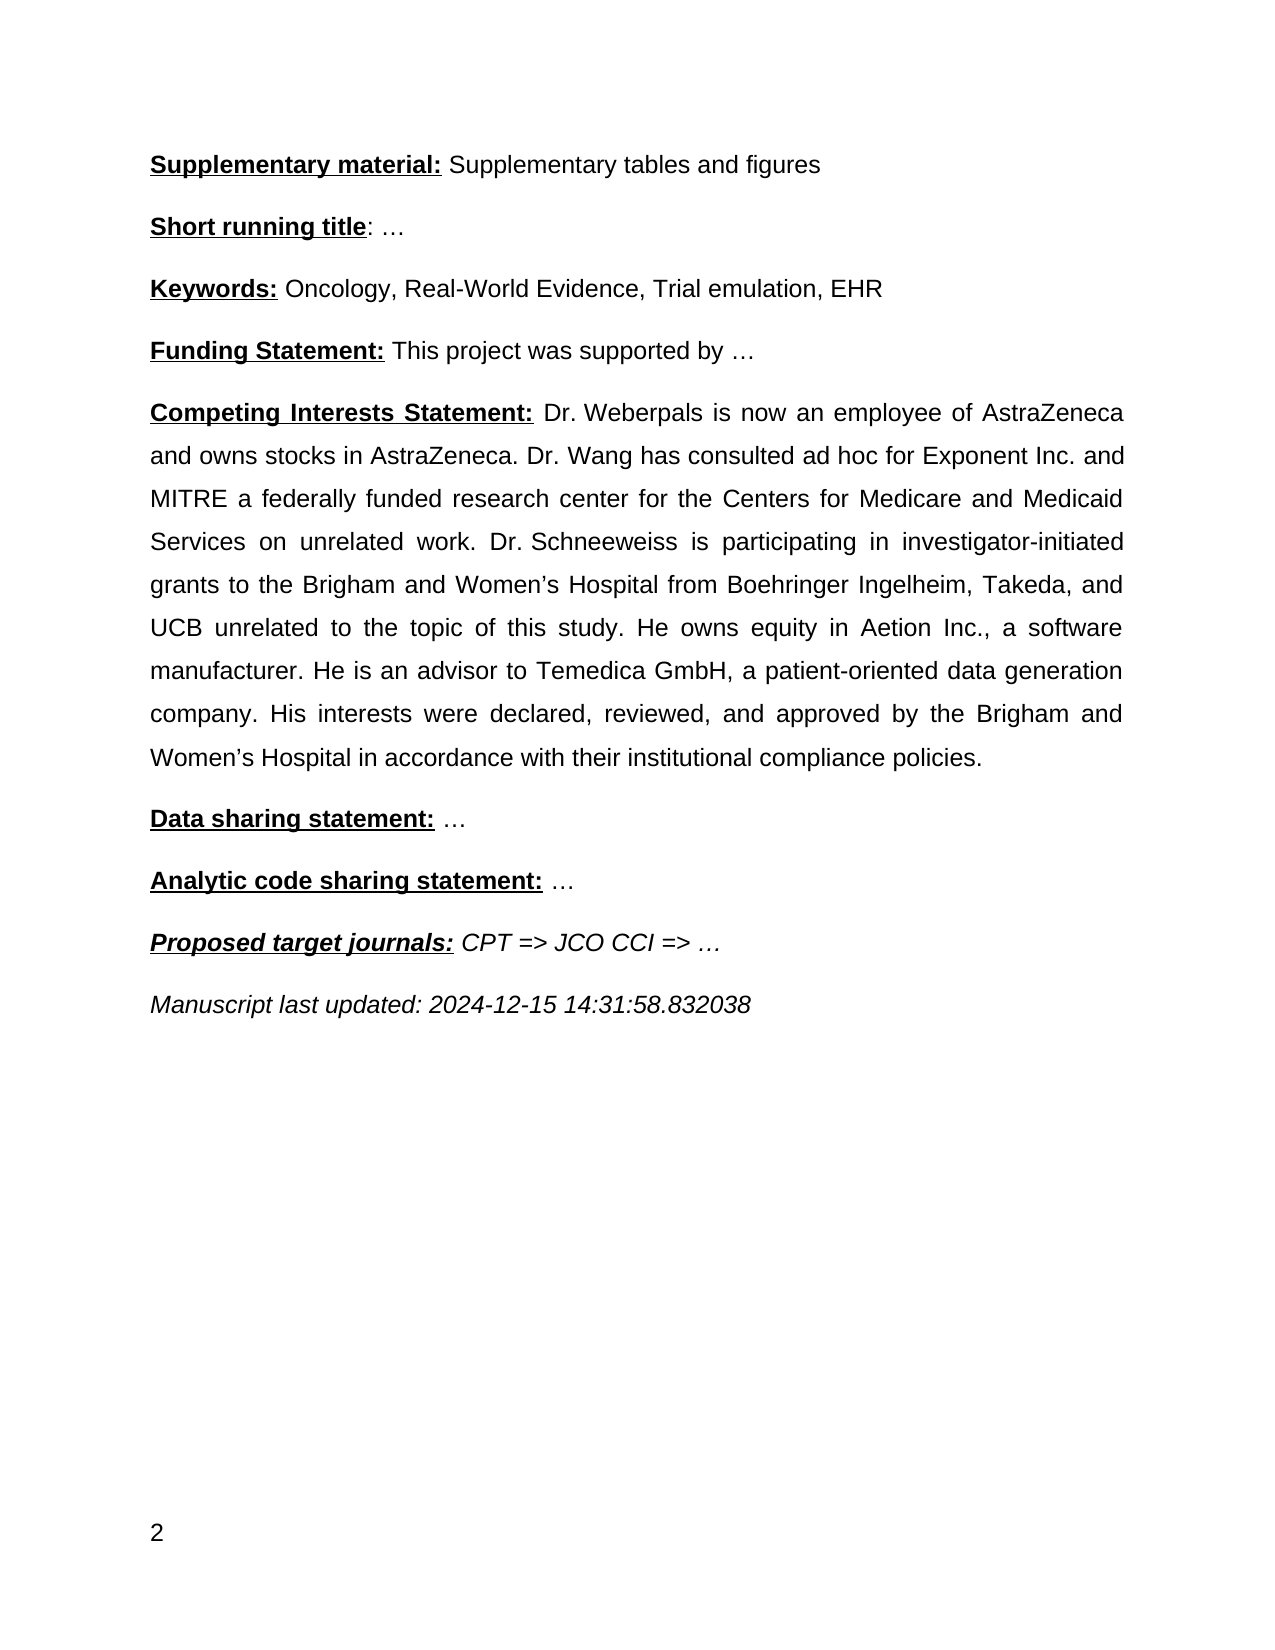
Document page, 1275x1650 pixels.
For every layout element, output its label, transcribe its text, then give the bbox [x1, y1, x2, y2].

text Analytic code sharing statement: … [150, 866, 1125, 895]
text Funding Statement: This project was supported by … [150, 336, 1125, 364]
text Proposed target journals: CPT => JCO CCI => … [150, 928, 1125, 957]
text Keywords: Oncology, Real-World Evidence, Trial emulation, EHR [150, 274, 1125, 302]
text Competing Interests Statement: Dr. Weberpals is now an employee of AstraZeneca and owns stocks in AstraZeneca. Dr. Wang has consulted ad hoc for Exponent Inc. and MITRE a federally funded research center for the Centers for Medicare and Medicaid Services on unrelated work. Dr. Schneeweiss is participating in investigator-initiated grants to the Brigham and Women’s Hospital from Boehringer Ingelheim, Takeda, and UCB unrelated to the topic of this study. He owns equity in Aetion Inc., a software manufacturer. He is an advisor to Temedica GmbH, a patient-oriented data generation company. His interests were declared, reviewed, and approved by the Brigham and Women’s Hospital in accordance with their institutional compliance policies. [150, 397, 1125, 771]
text Supplementary material: Supplementary tables and figures [150, 150, 1125, 179]
text Short running title: … [150, 212, 1125, 241]
text Manuscript last updated: 2024-12-15 14:31:58.832038 [150, 990, 1125, 1019]
text Data sharing statement: … [150, 804, 1125, 833]
